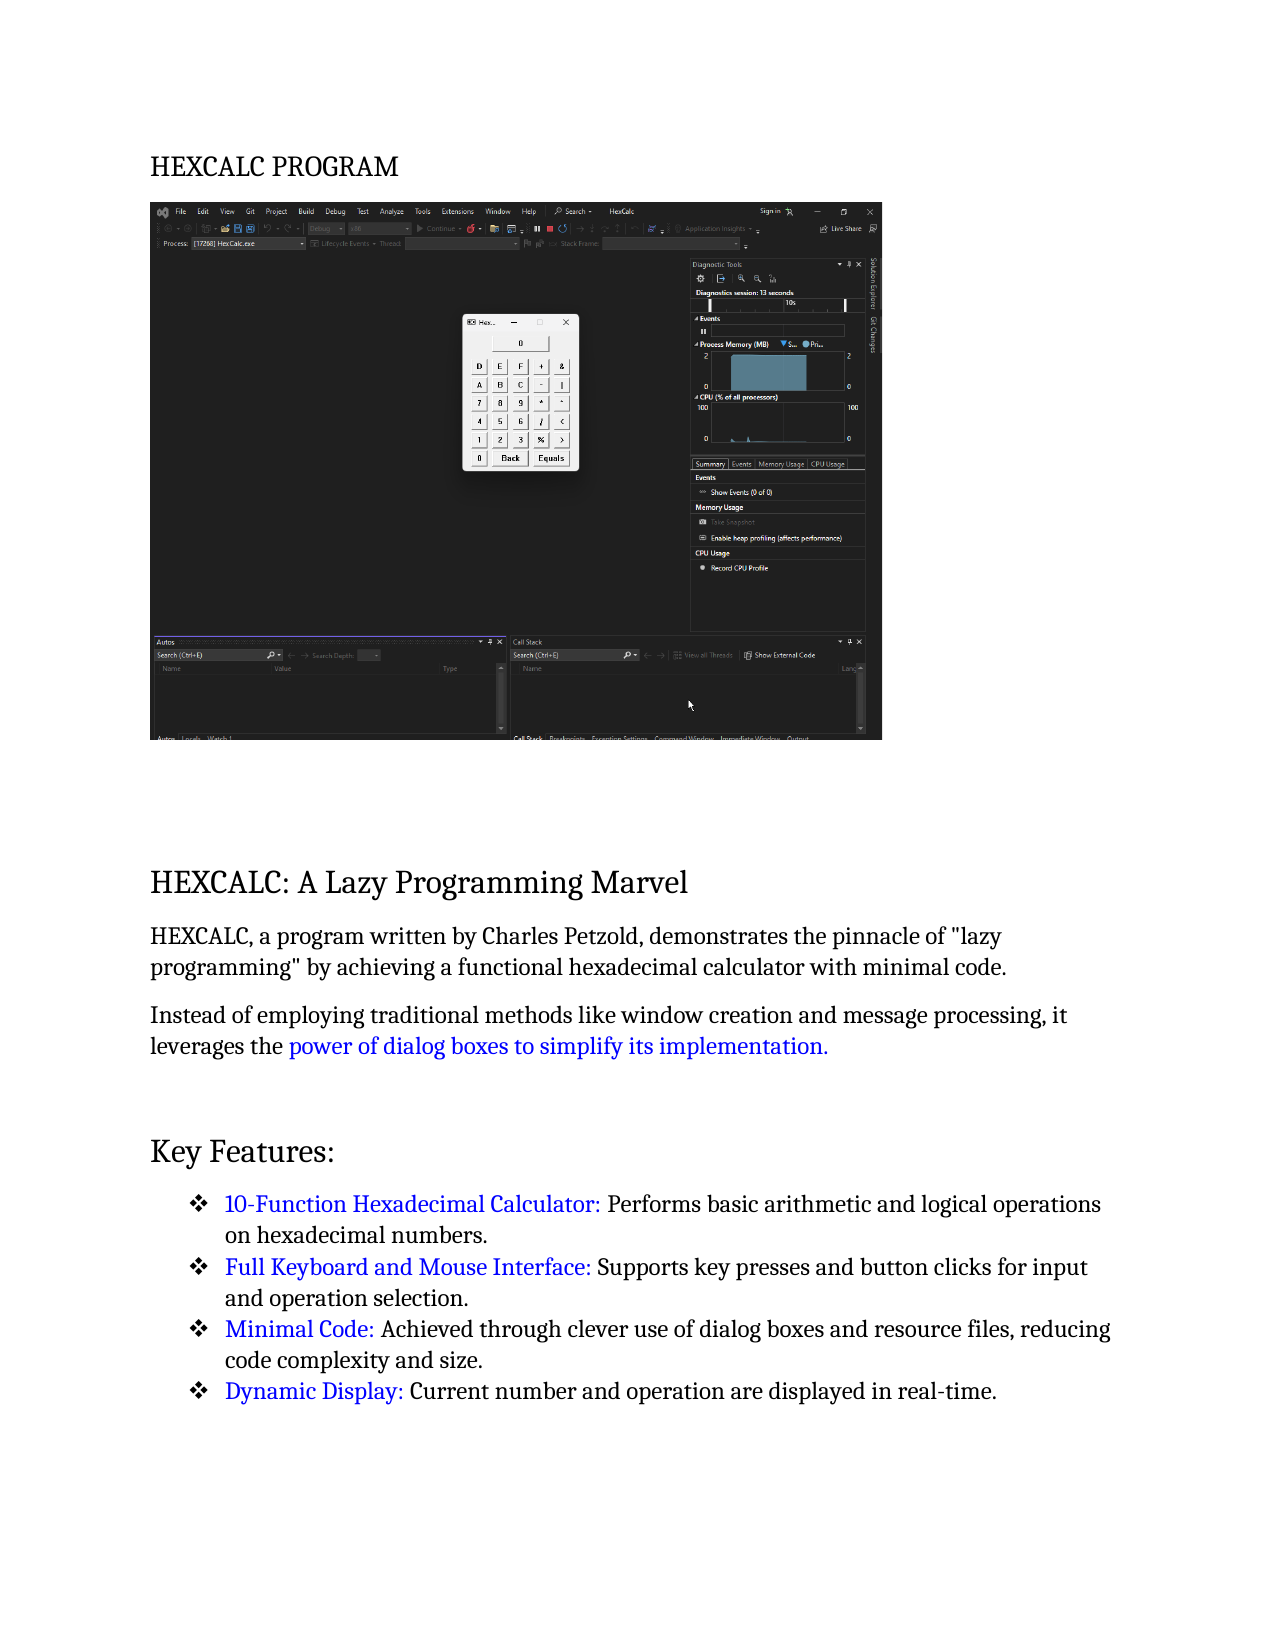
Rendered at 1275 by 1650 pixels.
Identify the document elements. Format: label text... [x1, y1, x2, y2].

list Full Keyboard and Mouse Interface: Supports key presses and button clicks for input and operation selection. [187, 1252, 1125, 1312]
text HEXCALC: A Lazy Programming Marvel [150, 864, 1125, 902]
list Minimal Code: Achieved through clever use of dialog boxes and resource files, reducing code complexity and size. [187, 1314, 1125, 1374]
text HEXCALC PROGRAM [150, 150, 1125, 183]
list 10-Function Hexadecimal Calculator: Performs basic arithmetic and logical operations on hexadecimal numbers. [187, 1190, 1125, 1250]
text HEXCALC, a program written by Charles Petzold, demonstrates the pinnacle of "lazy programming" by achieving a functional hexadecimal calculator with minimal code. [150, 922, 1125, 982]
picture [150, 202, 883, 740]
text Key Features: [150, 1132, 1125, 1171]
list Dynamic Display: Current number and operation are displayed in real-time. [187, 1377, 1125, 1405]
text Instead of employing traditional methods like window creation and message processing, it leverages the power of dialog boxes to simplify its implementation. [150, 1001, 1125, 1061]
